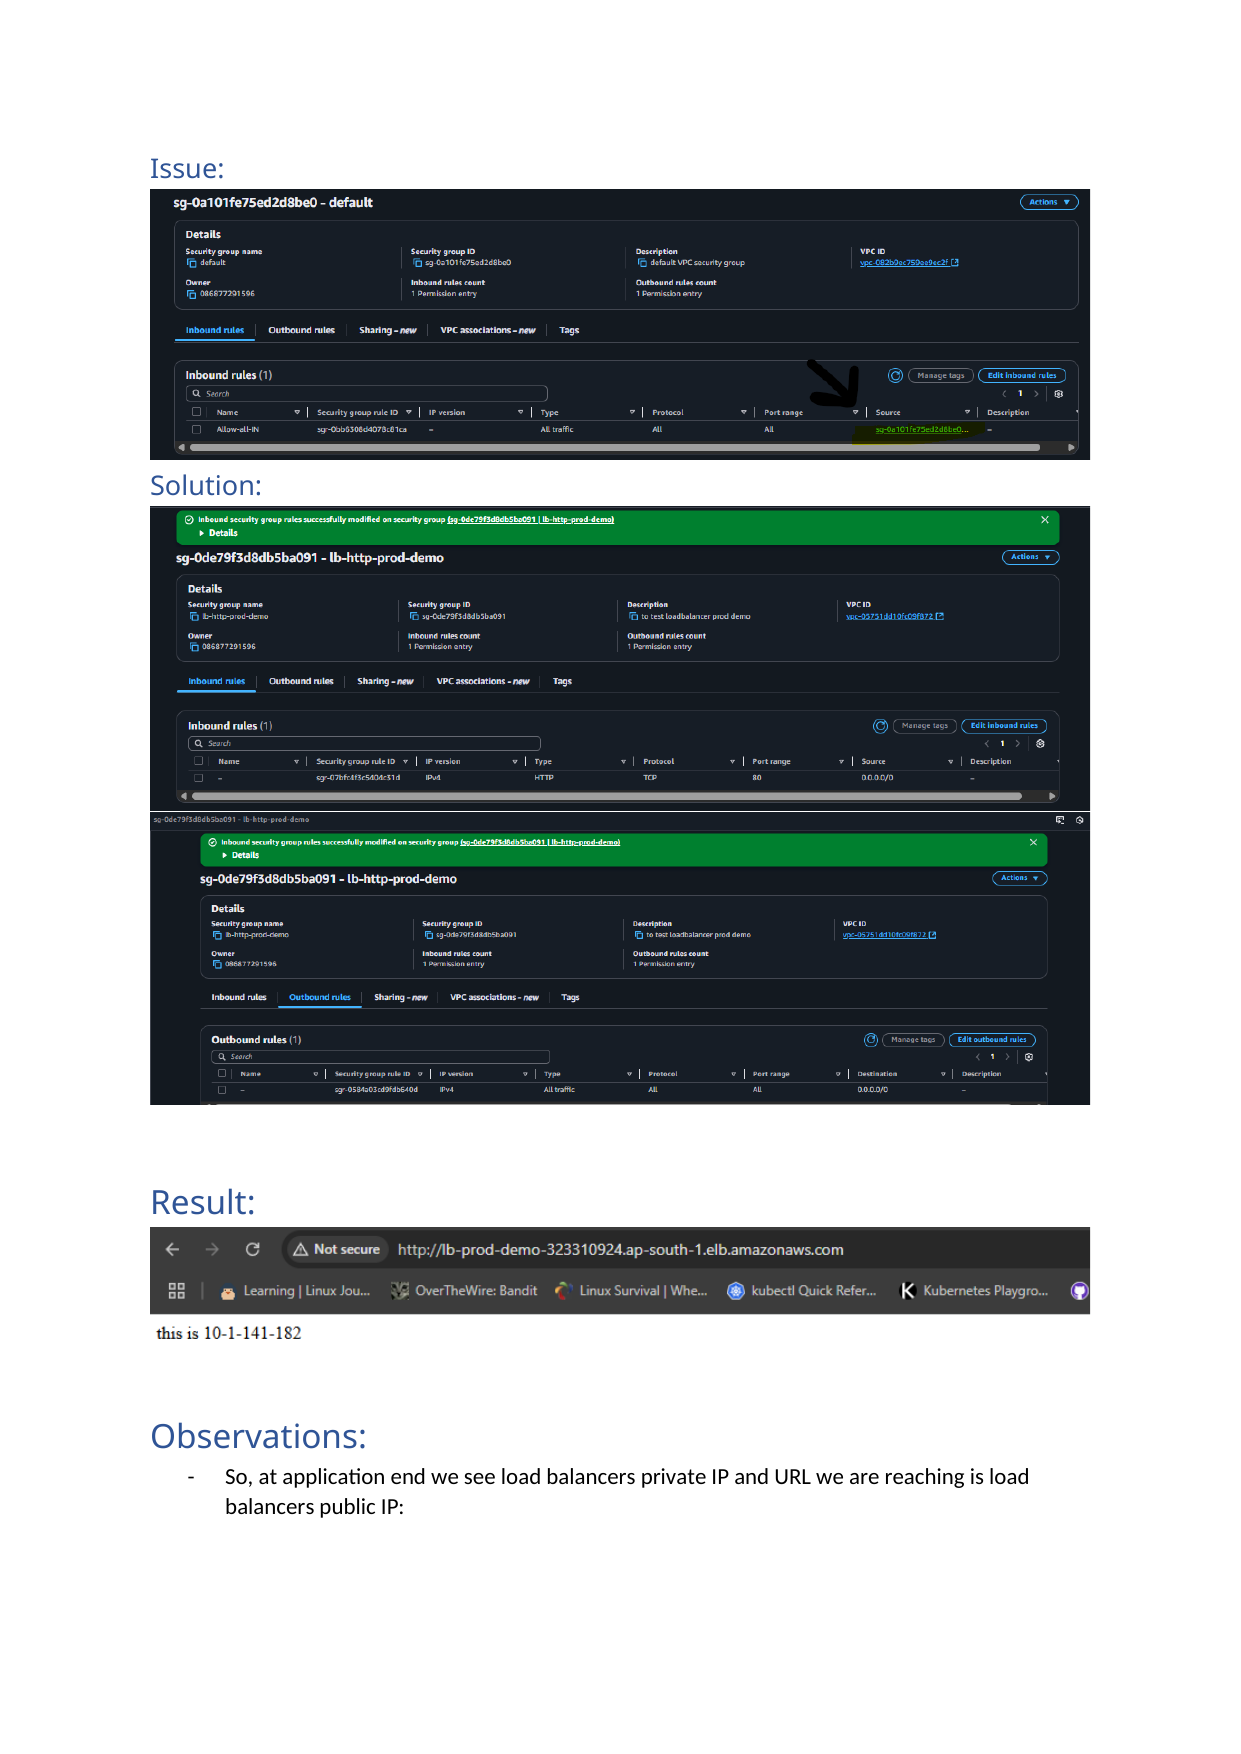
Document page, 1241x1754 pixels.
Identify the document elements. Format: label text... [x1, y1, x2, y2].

picture [150, 1227, 1091, 1386]
subtitle Solution: [150, 466, 1090, 503]
list So, at application end we see load balancers private IP and URL we are reaching is load balancers public IP: [187, 1462, 1090, 1520]
picture [150, 506, 1091, 811]
picture [150, 812, 1091, 1105]
subtitle Issue: [150, 150, 1090, 189]
picture [150, 189, 1091, 460]
subtitle Observations: [150, 1413, 1090, 1458]
subtitle Result: [150, 1178, 1090, 1224]
